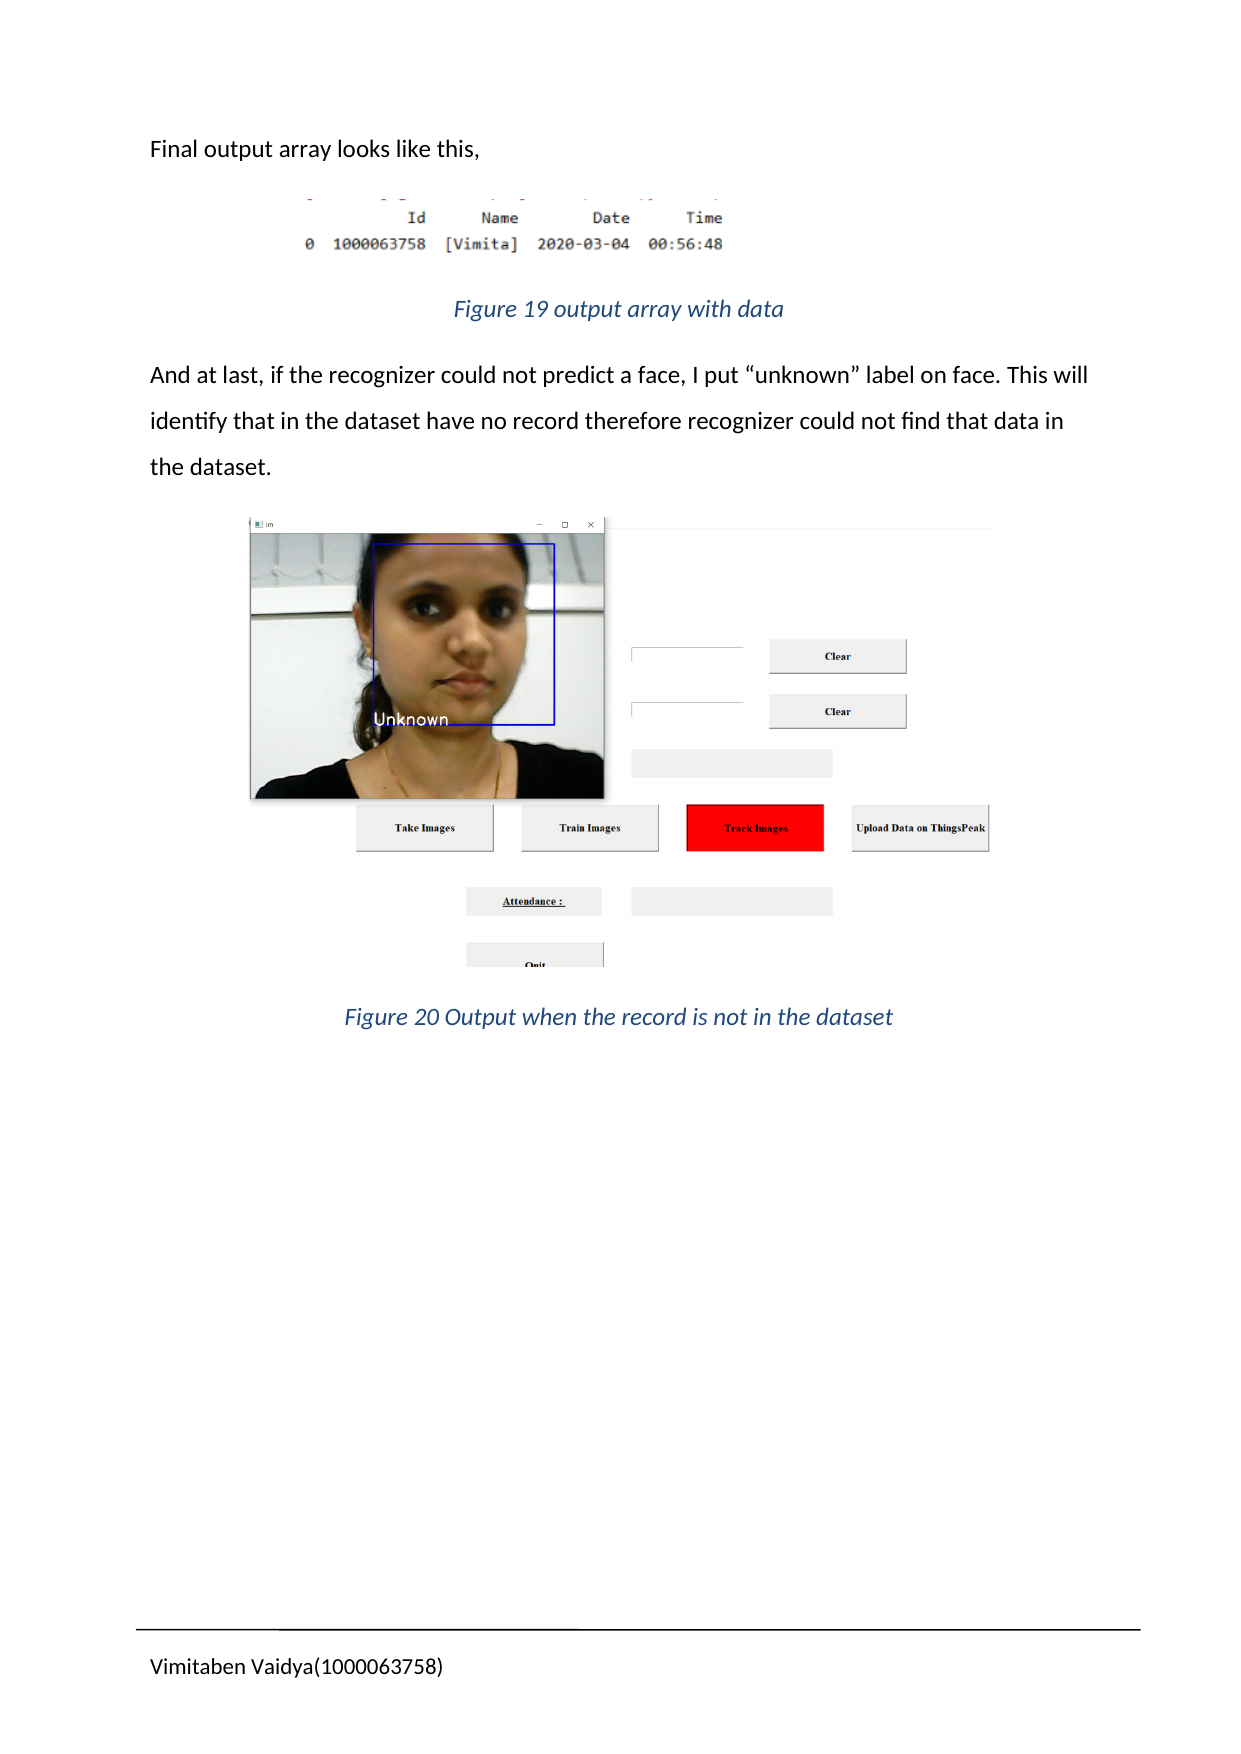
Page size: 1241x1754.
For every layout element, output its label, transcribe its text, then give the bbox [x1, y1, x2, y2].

picture [300, 199, 940, 259]
text Figure 19 output array with data [150, 293, 1090, 323]
text Figure 20 Output when the record is not in the dataset [150, 1001, 1090, 1032]
text And at last, if the recognizer could not predict a face, I put “unknown” label on face. This will identify that in the dataset have no record therefore recognizer could not find that data in the dataset. [150, 359, 1090, 482]
text Final output array looks like this, [150, 133, 1090, 163]
picture [248, 517, 992, 967]
